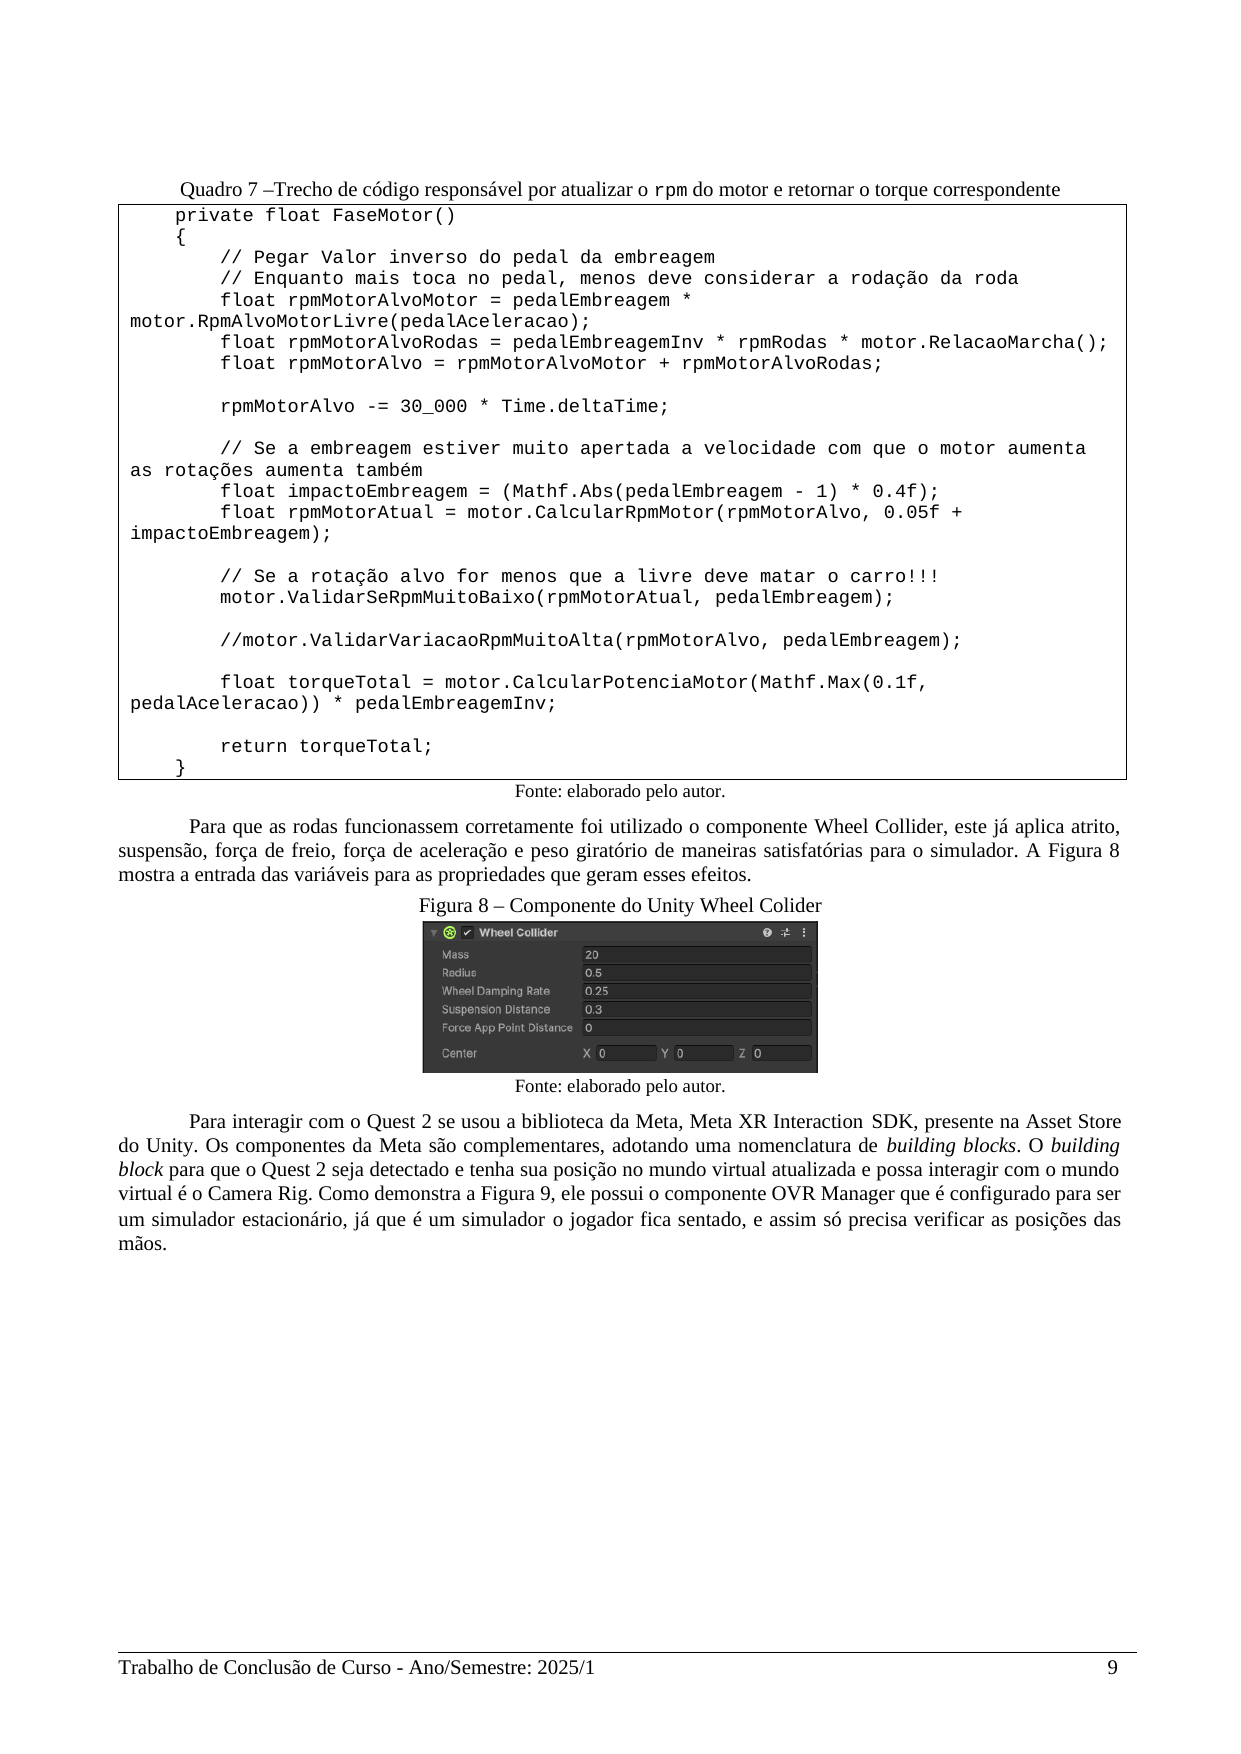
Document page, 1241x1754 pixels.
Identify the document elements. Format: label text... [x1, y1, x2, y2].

text Para que as rodas funcionassem corretamente foi utilizado o componente Wheel Collider, este já aplica atrito, suspensão, força de freio, força de aceleração e peso giratório de maneiras satisfatórias para o simulador. A Figura 8 mostra a entrada das variáveis para as propriedades que geram esses efeitos. [118, 814, 1122, 886]
table_header private float FaseMotor() { // Pegar Valor inverso do pedal da embreagem // Enquanto mais toca no pedal, menos deve considerar a rodação da roda float rpmMotorAlvoMotor = pedalEmbreagem * motor.RpmAlvoMotorLivre(pedalAceleracao); float rpmMotorAlvoRodas = pedalEmbreagemInv * rpmRodas * motor.RelacaoMarcha(); float rpmMotorAlvo = rpmMotorAlvoMotor + rpmMotorAlvoRodas; rpmMotorAlvo -= 30_000 * Time.deltaTime; // Se a embreagem estiver muito apertada a velocidade com que o motor aumenta as rotações aumenta também float impactoEmbreagem = (Mathf.Abs(pedalEmbreagem - 1) * 0.4f); float rpmMotorAtual = motor.CalcularRpmMotor(rpmMotorAlvo, 0.05f + impactoEmbreagem); // Se a rotação alvo for menos que a livre deve matar o carro!!! motor.ValidarSeRpmMuitoBaixo(rpmMotorAtual, pedalEmbreagem); //motor.ValidarVariacaoRpmMuitoAlta(rpmMotorAlvo, pedalEmbreagem); float torqueTotal = motor.CalcularPotenciaMotor(Mathf.Max(0.1f, pedalAceleracao)) * pedalEmbreagemInv; return torqueTotal; } [119, 205, 1126, 779]
picture [422, 921, 818, 1073]
text Fonte: elaborado pelo autor. [118, 780, 1122, 802]
text Para interagir com o Quest 2 se usou a biblioteca da Meta, Meta XR Interaction ​SDK, presente na Asset Store do Unity. Os componentes da Meta são complementares, adotando uma nomenclatura de building blocks. O building block para que o Quest 2 seja detectado e tenha sua posição no mundo virtual atualizada e possa interagir com o mundo virtual é o Camera Rig. Como demonstra a Figura 9, ele possui o componente OVR Manager que é configurado para ser um simulador estacionário, já que é um simulador o jogador fica sentado, e assim só precisa verificar as posições das mãos. [118, 1109, 1122, 1255]
text Figura 8 – Componente do Unity Wheel Colider [118, 893, 1122, 917]
text Quadro 7 –Trecho de código responsável por atualizar o rpm do motor e retornar o torque correspondente [118, 177, 1122, 202]
text Fonte: elaborado pelo autor. [118, 1075, 1122, 1096]
